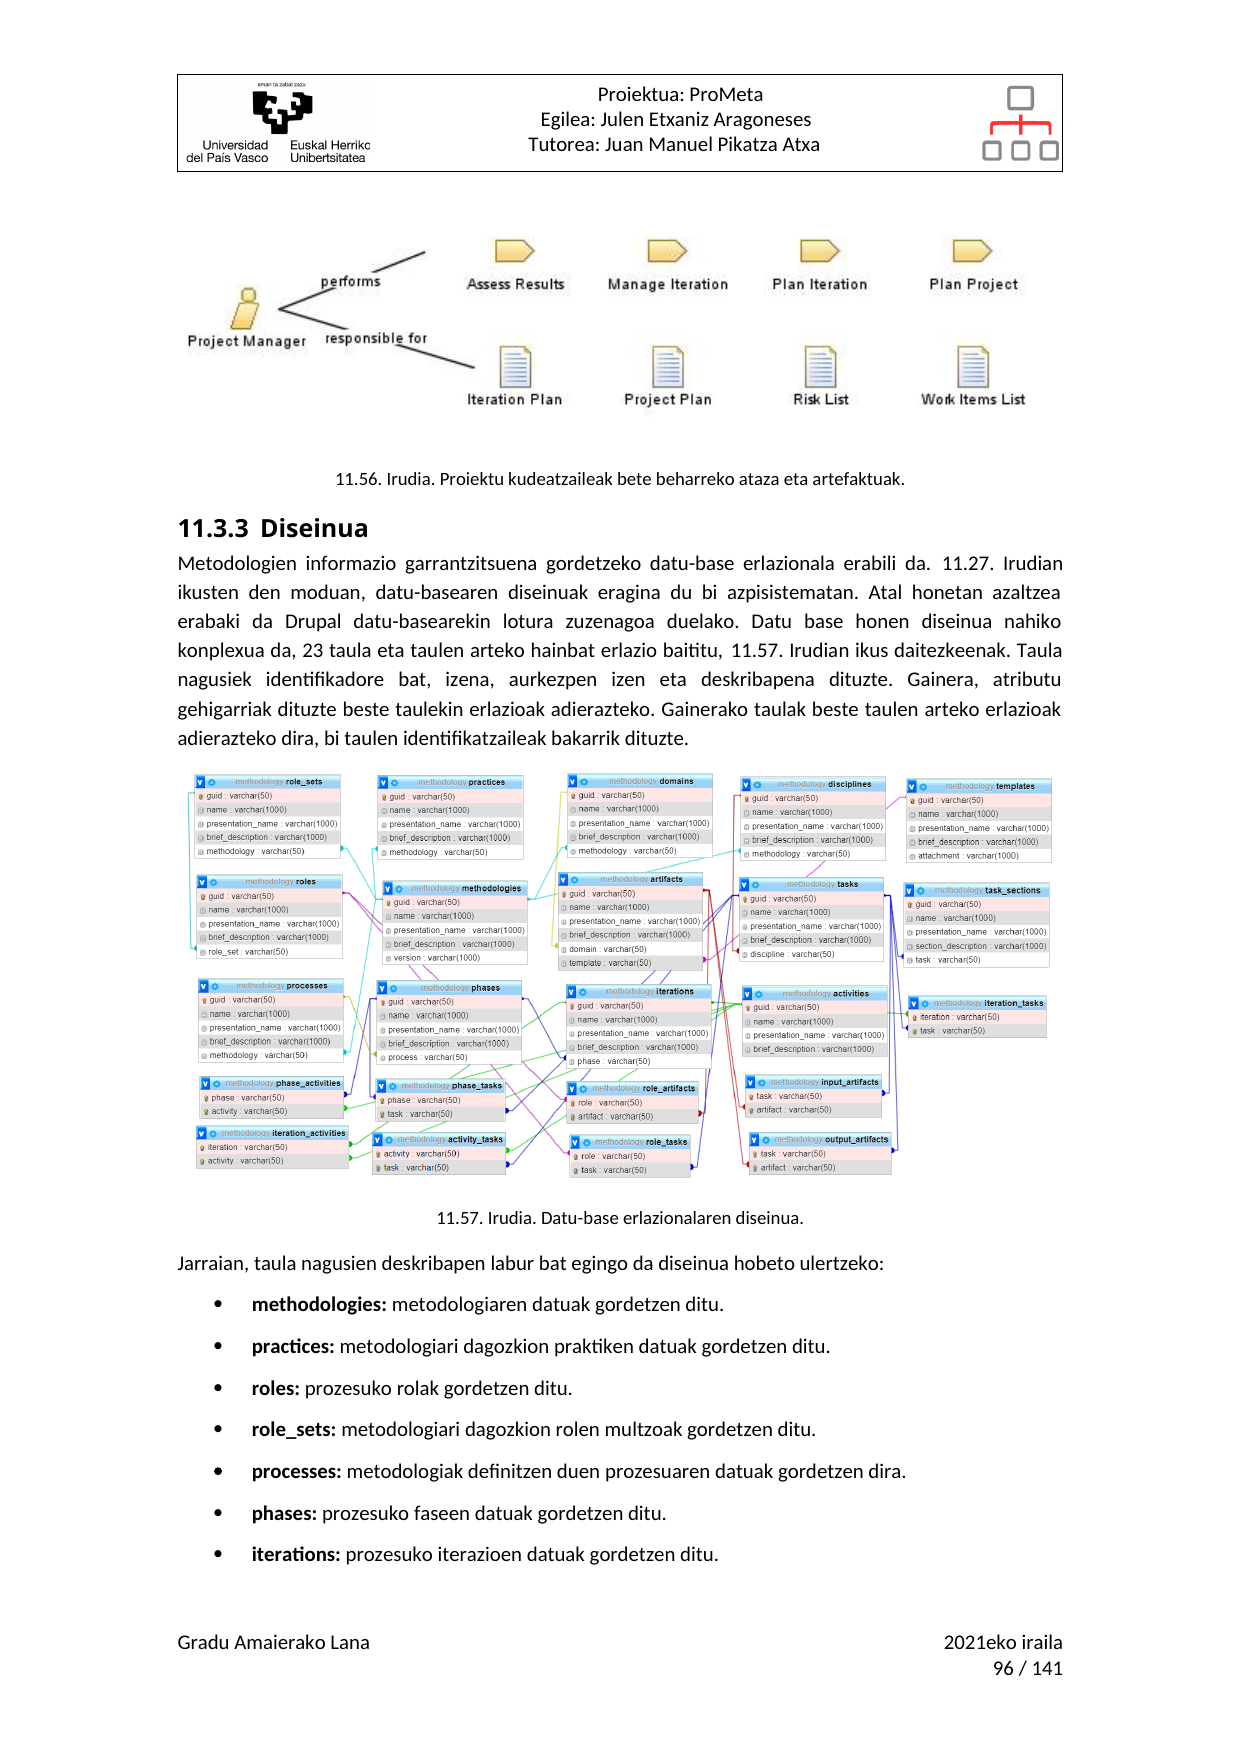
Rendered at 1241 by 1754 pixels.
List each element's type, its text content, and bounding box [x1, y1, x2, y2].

list phases: prozesuko faseen datuak gordetzen ditu. [214, 1500, 1063, 1525]
picture [177, 766, 1063, 1190]
list iterations: prozesuko iterazioen datuak gordetzen ditu. [214, 1542, 1063, 1567]
text Jarraian, taula nagusien deskribapen labur bat egingo da diseinua hobeto ulertzeko: [177, 1250, 1063, 1275]
list processes: metodologiak definitzen duen prozesuaren datuak gordetzen dira. [214, 1458, 1063, 1484]
list methodologies: metodologiaren datuak gordetzen ditu. [214, 1292, 1063, 1317]
list roles: prozesuko rolak gordetzen ditu. [214, 1375, 1063, 1400]
list practices: metodologiari dagozkion praktiken datuak gordetzen ditu. [214, 1333, 1063, 1359]
subtitle Diseinua [177, 511, 1063, 545]
picture [978, 80, 1060, 162]
picture [182, 81, 370, 162]
picture [177, 213, 1063, 451]
list role_sets: metodologiari dagozkion rolen multzoak gordetzen ditu. [214, 1417, 1063, 1442]
